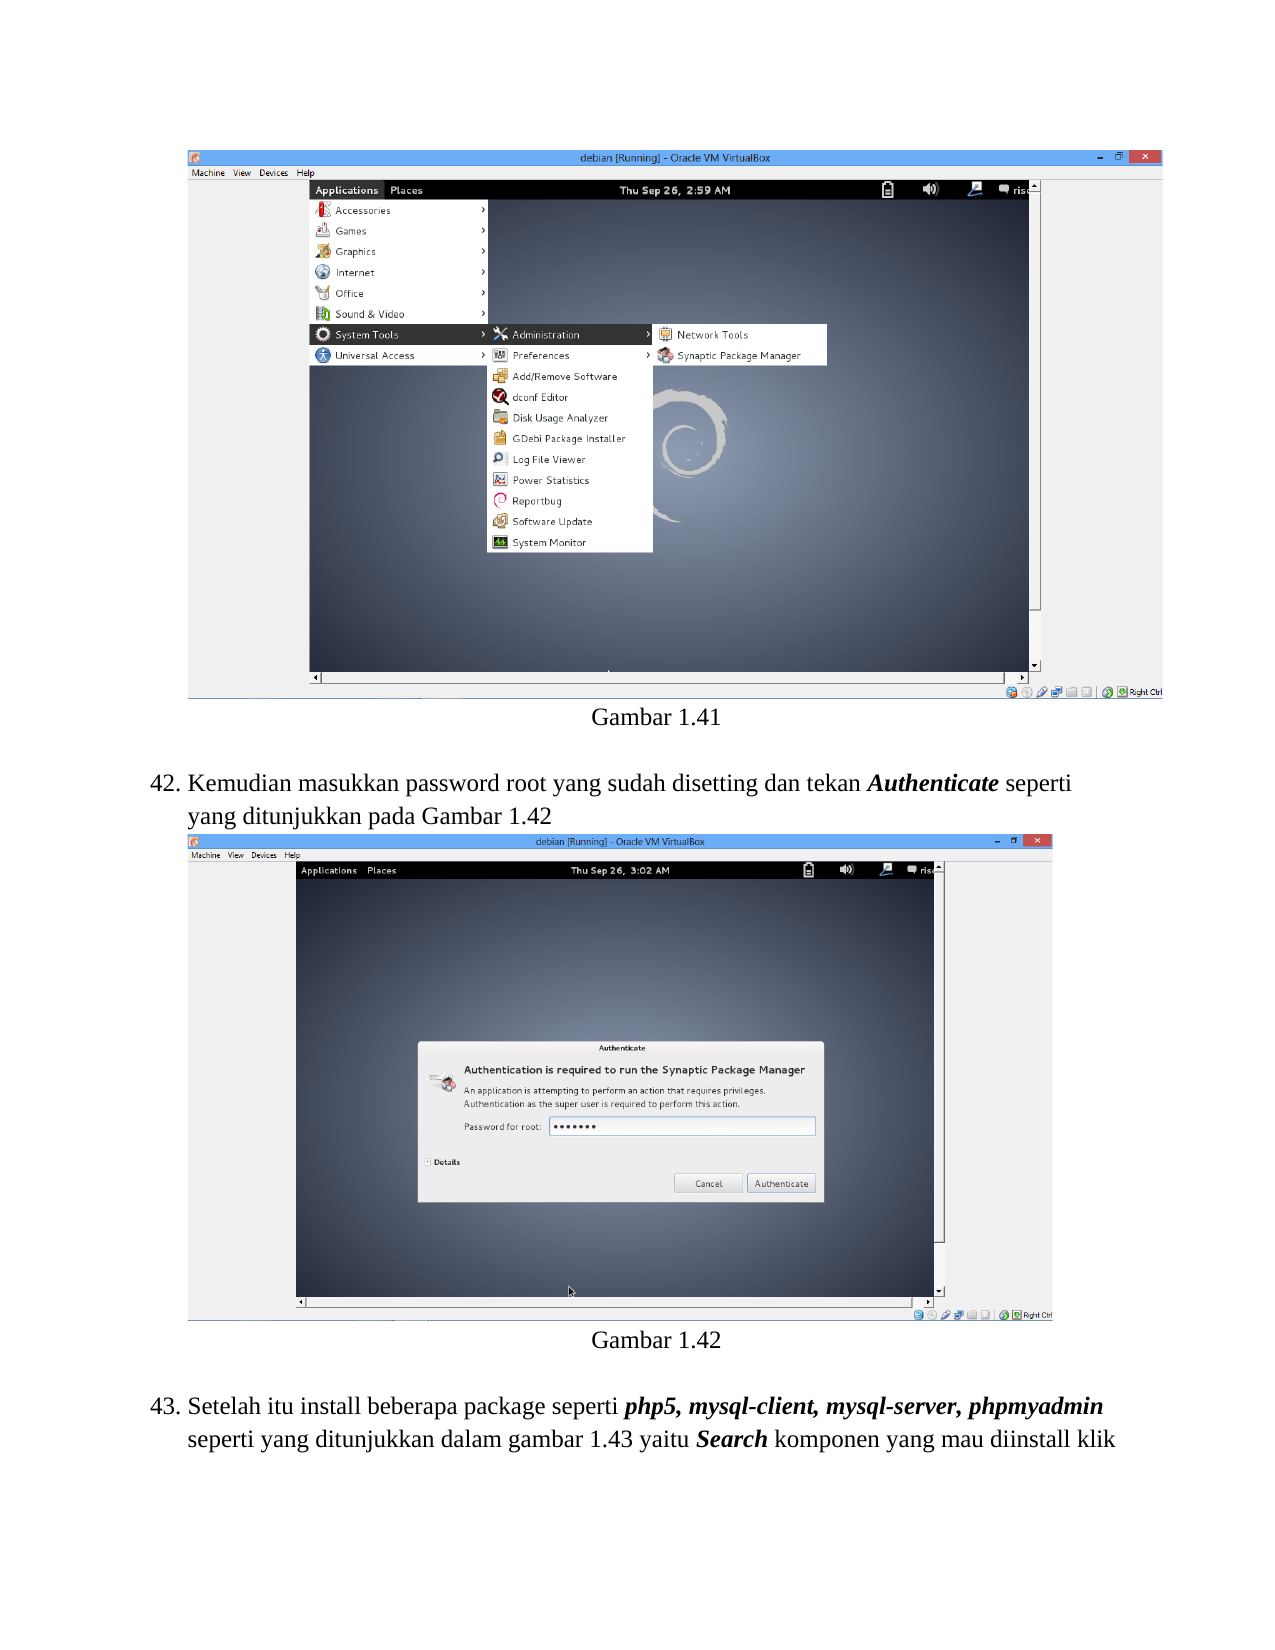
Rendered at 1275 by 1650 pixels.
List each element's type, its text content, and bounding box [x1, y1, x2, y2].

list Gambar 1.41 [187, 702, 1125, 731]
list Gambar 1.42 [187, 1325, 1125, 1354]
list Kemudian masukkan password root yang sudah disetting dan tekan Authenticate seperti yang ditunjukkan pada Gambar 1.42 [150, 768, 1125, 830]
picture [187, 150, 1163, 699]
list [150, 1391, 1125, 1453]
picture [187, 834, 1053, 1321]
